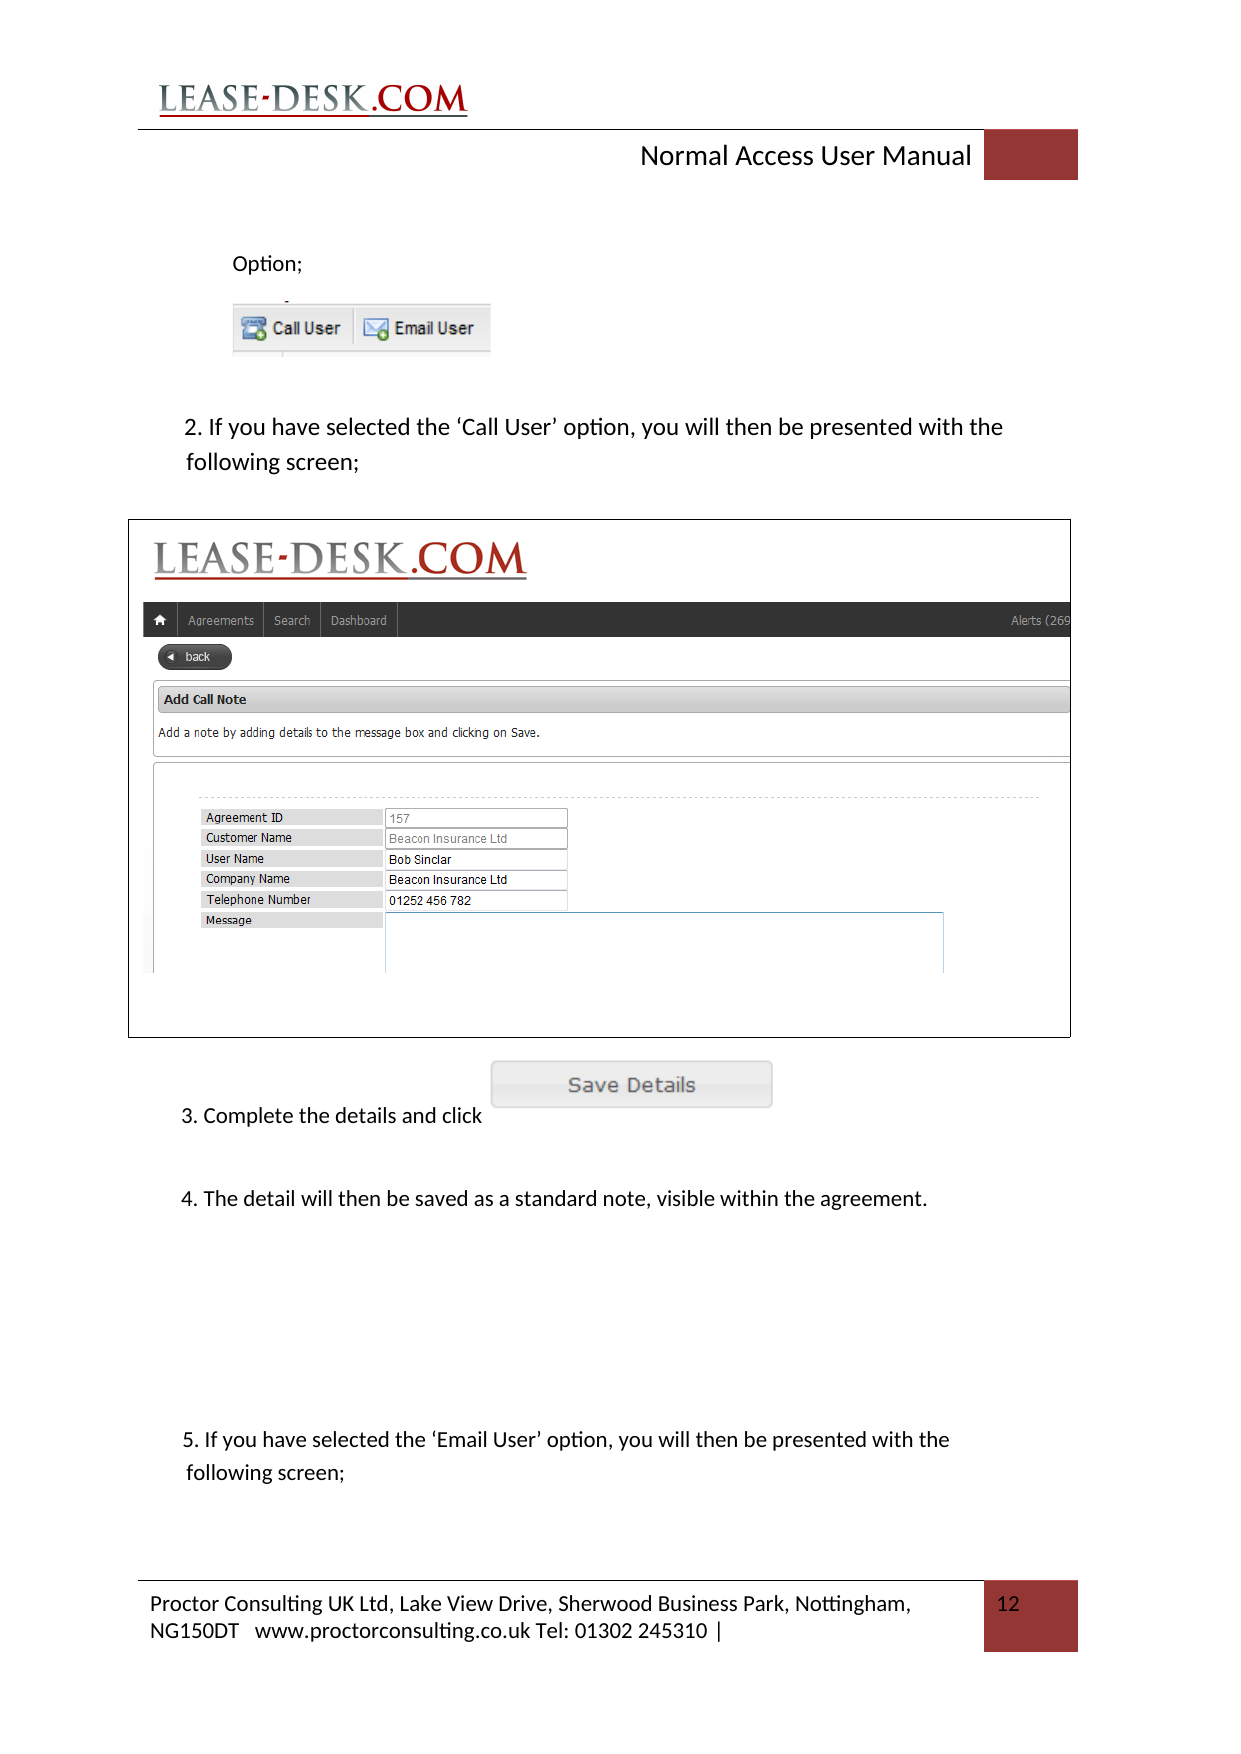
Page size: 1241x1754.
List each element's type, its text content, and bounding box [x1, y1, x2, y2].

picture [488, 1045, 784, 1124]
text 4. The detail will then be saved as a standard note, visible within the agreement. [150, 1184, 1090, 1212]
picture [150, 73, 476, 129]
text following screen; [150, 446, 1090, 476]
subtitle 5. If you have selected the ‘Email User’ option, you will then be presented with the [150, 1425, 1090, 1453]
text following screen; [150, 1458, 1090, 1486]
picture [232, 301, 491, 357]
subtitle 2. If you have selected the ‘Call User’ option, you will then be presented with the [150, 411, 1090, 441]
text Option; [150, 249, 1090, 277]
picture [143, 526, 1070, 973]
